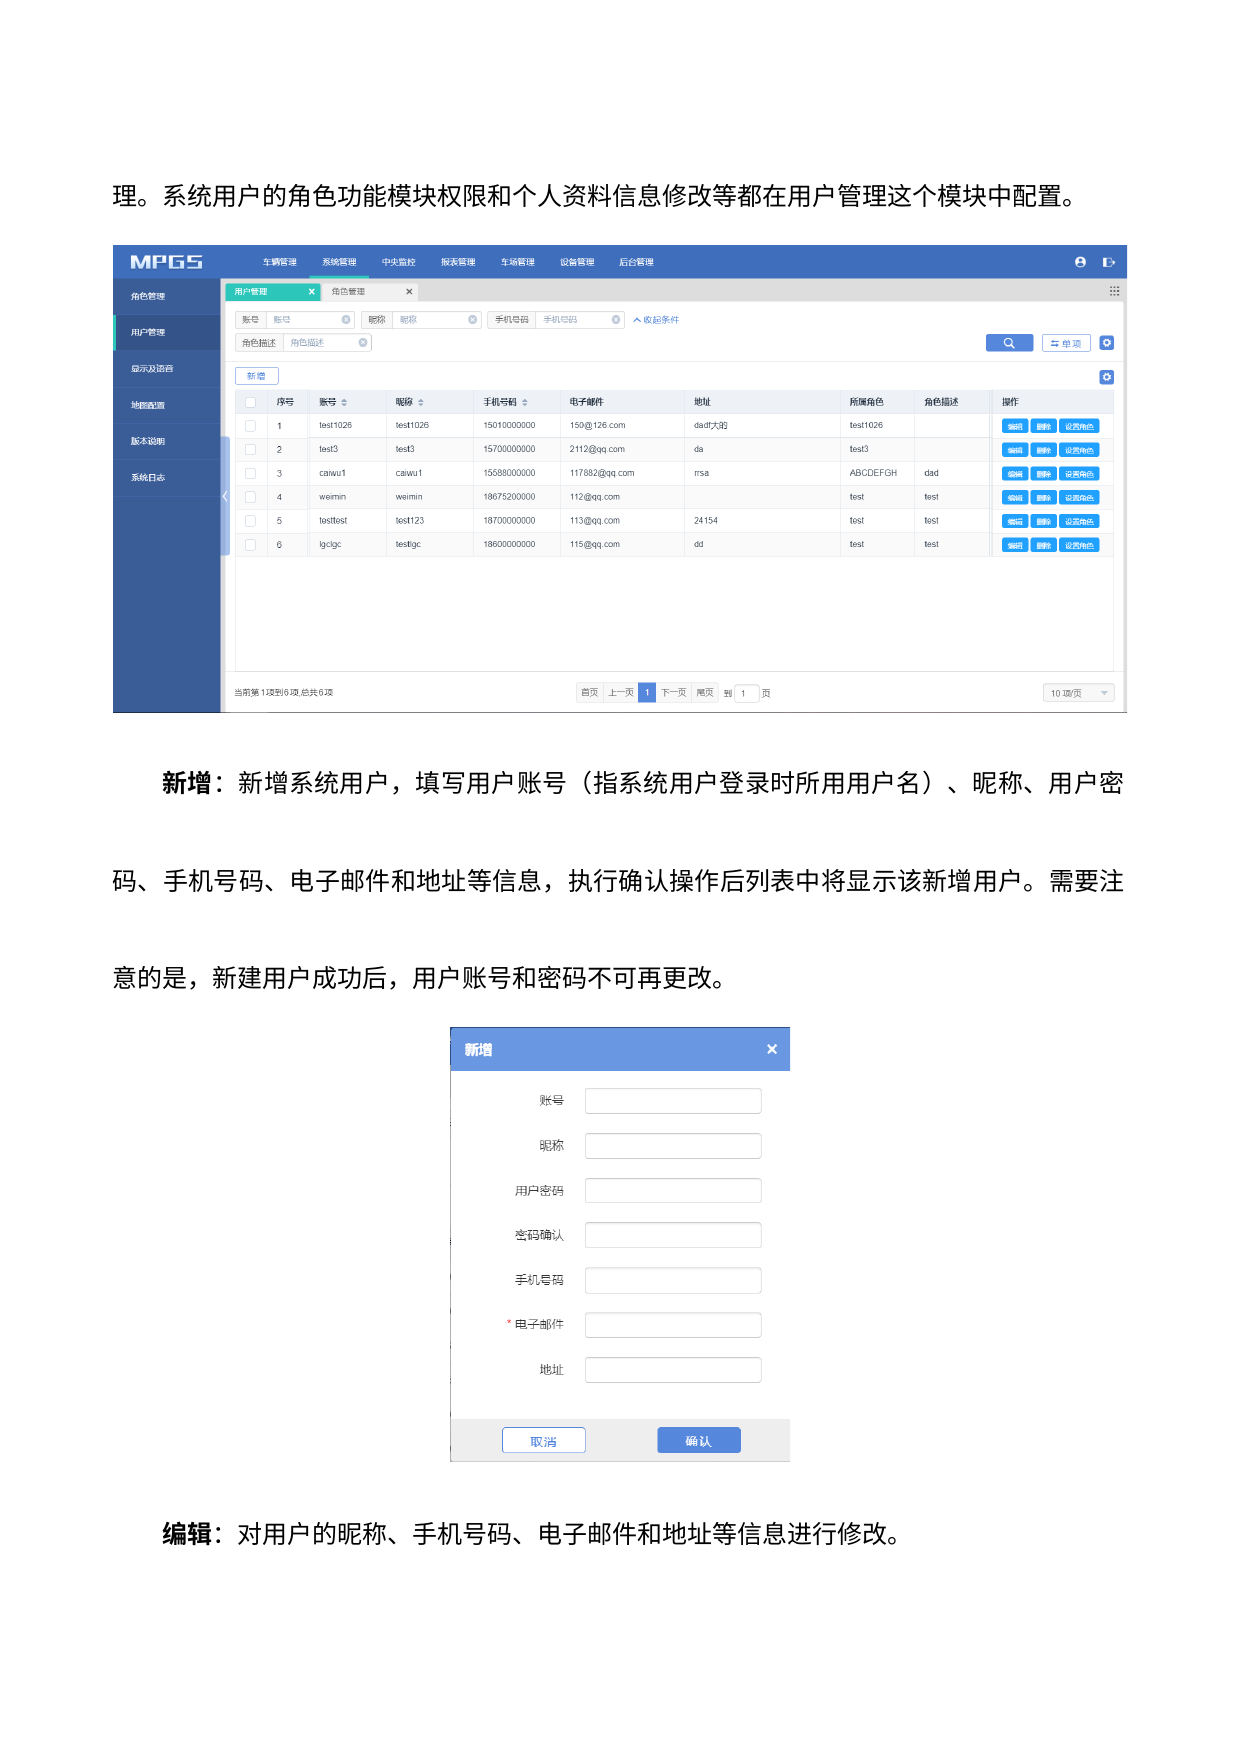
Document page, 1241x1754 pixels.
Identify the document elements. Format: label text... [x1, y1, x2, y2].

list 编辑：对用户的昵称、手机号码、电子邮件和地址等信息进行修改。 [112, 1500, 1128, 1565]
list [112, 162, 1128, 227]
picture [450, 1027, 791, 1462]
picture [113, 245, 1128, 713]
list 新增：新增系统用户，填写用户账号（指系统用户登录时所用用户名）、昵称、用户密码、手机号码、电子邮件和地址等信息，执行确认操作后列表中将显示该新增用户。需要注意的是，新建用户成功后，用户账号和密码不可再更改。 [112, 749, 1128, 1009]
